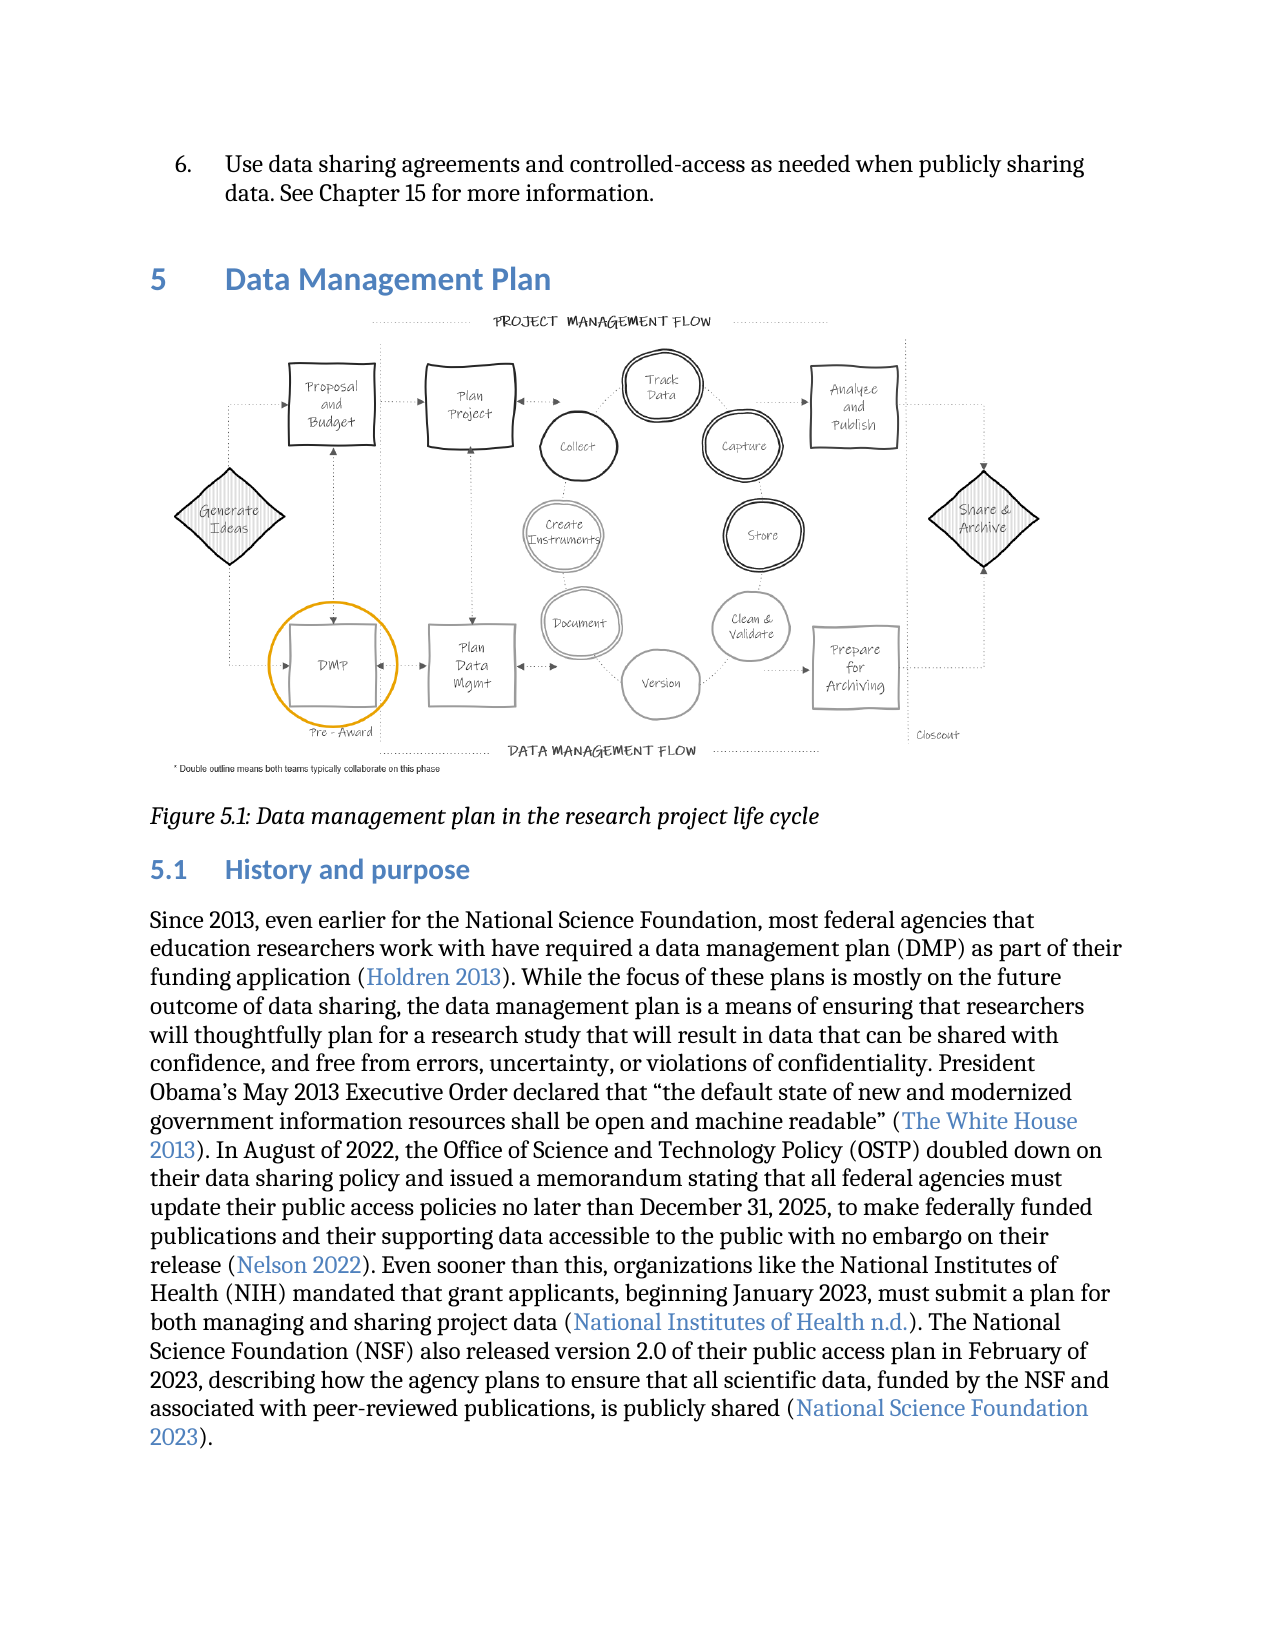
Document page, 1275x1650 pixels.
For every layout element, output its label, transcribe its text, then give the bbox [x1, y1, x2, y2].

picture [168, 298, 1044, 781]
text Figure 5.1: Data management plan in the research project life cycle [150, 802, 1125, 830]
subtitle 5 Data Management Plan [150, 257, 1125, 298]
subtitle 5.1 History and purpose [150, 851, 1125, 887]
list Use data sharing agreements and controlled-access as needed when publicly sharing data. See Chapter 15 for more information. [175, 150, 1125, 207]
text Since 2013, even earlier for the National Science Foundation, most federal agencies that education researchers work with have required a data management plan (DMP) as part of their funding application (Holdren 2013). While the focus of these plans is mostly on the future outcome of data sharing, the data management plan is a means of ensuring that researchers will thoughtfully plan for a research study that will result in data that can be shared with confidence, and free from errors, uncertainty, or violations of confidentiality. President Obama’s May 2013 Executive Order declared that “the default state of new and modernized government information resources shall be open and machine readable” (The White House 2013). In August of 2022, the Office of Science and Technology Policy (OSTP) doubled down on their data sharing policy and issued a memorandum stating that all federal agencies must update their public access policies no later than December 31, 2025, to make federally funded publications and their supporting data accessible to the public with no embargo on their release (Nelson 2022). Even sooner than this, organizations like the National Institutes of Health (NIH) mandated that grant applicants, beginning January 2023, must submit a plan for both managing and sharing project data (National Institutes of Health n.d.). The National Science Foundation (NSF) also released version 2.0 of their public access plan in February of 2023, describing how the agency plans to ensure that all scientific data, funded by the NSF and associated with peer-reviewed publications, is publicly shared (National Science Foundation 2023). [150, 906, 1125, 1452]
